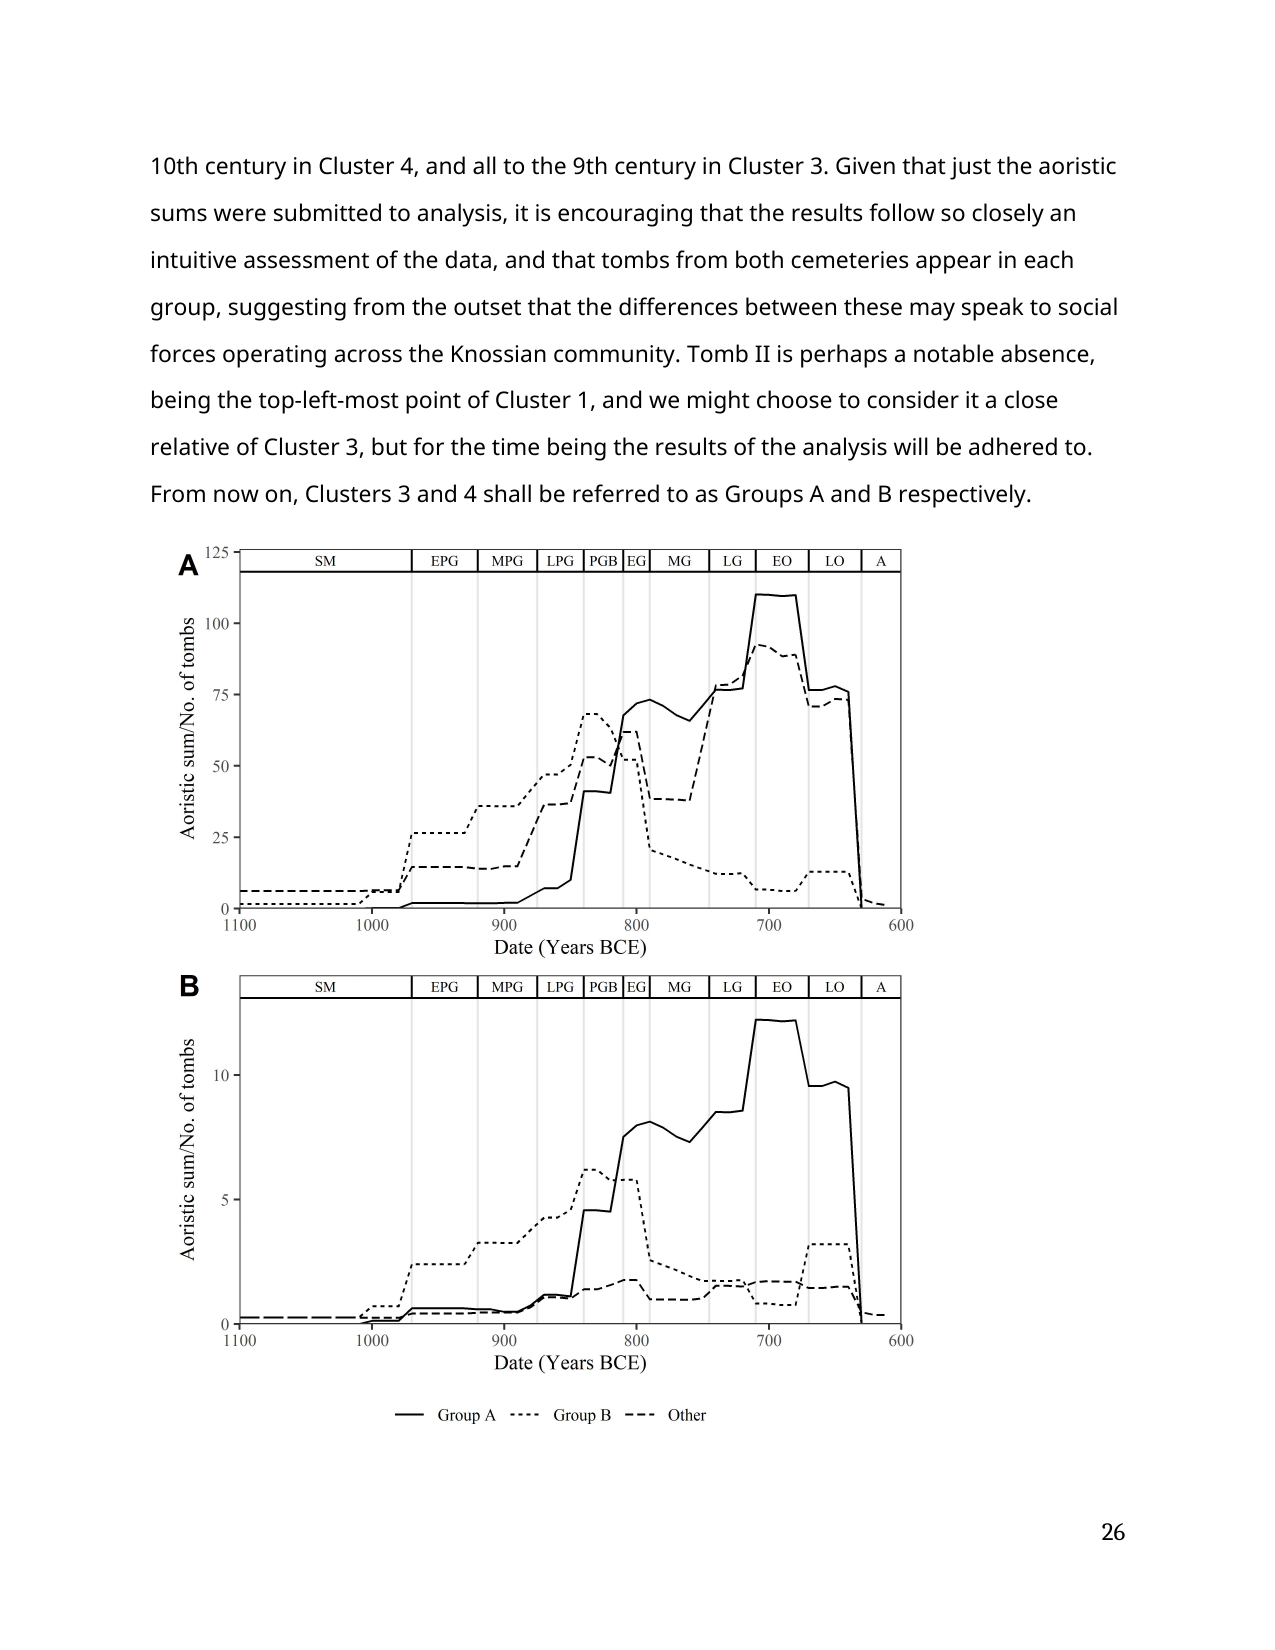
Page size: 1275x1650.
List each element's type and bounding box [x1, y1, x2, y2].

picture [168, 543, 919, 1444]
text [150, 150, 1125, 509]
